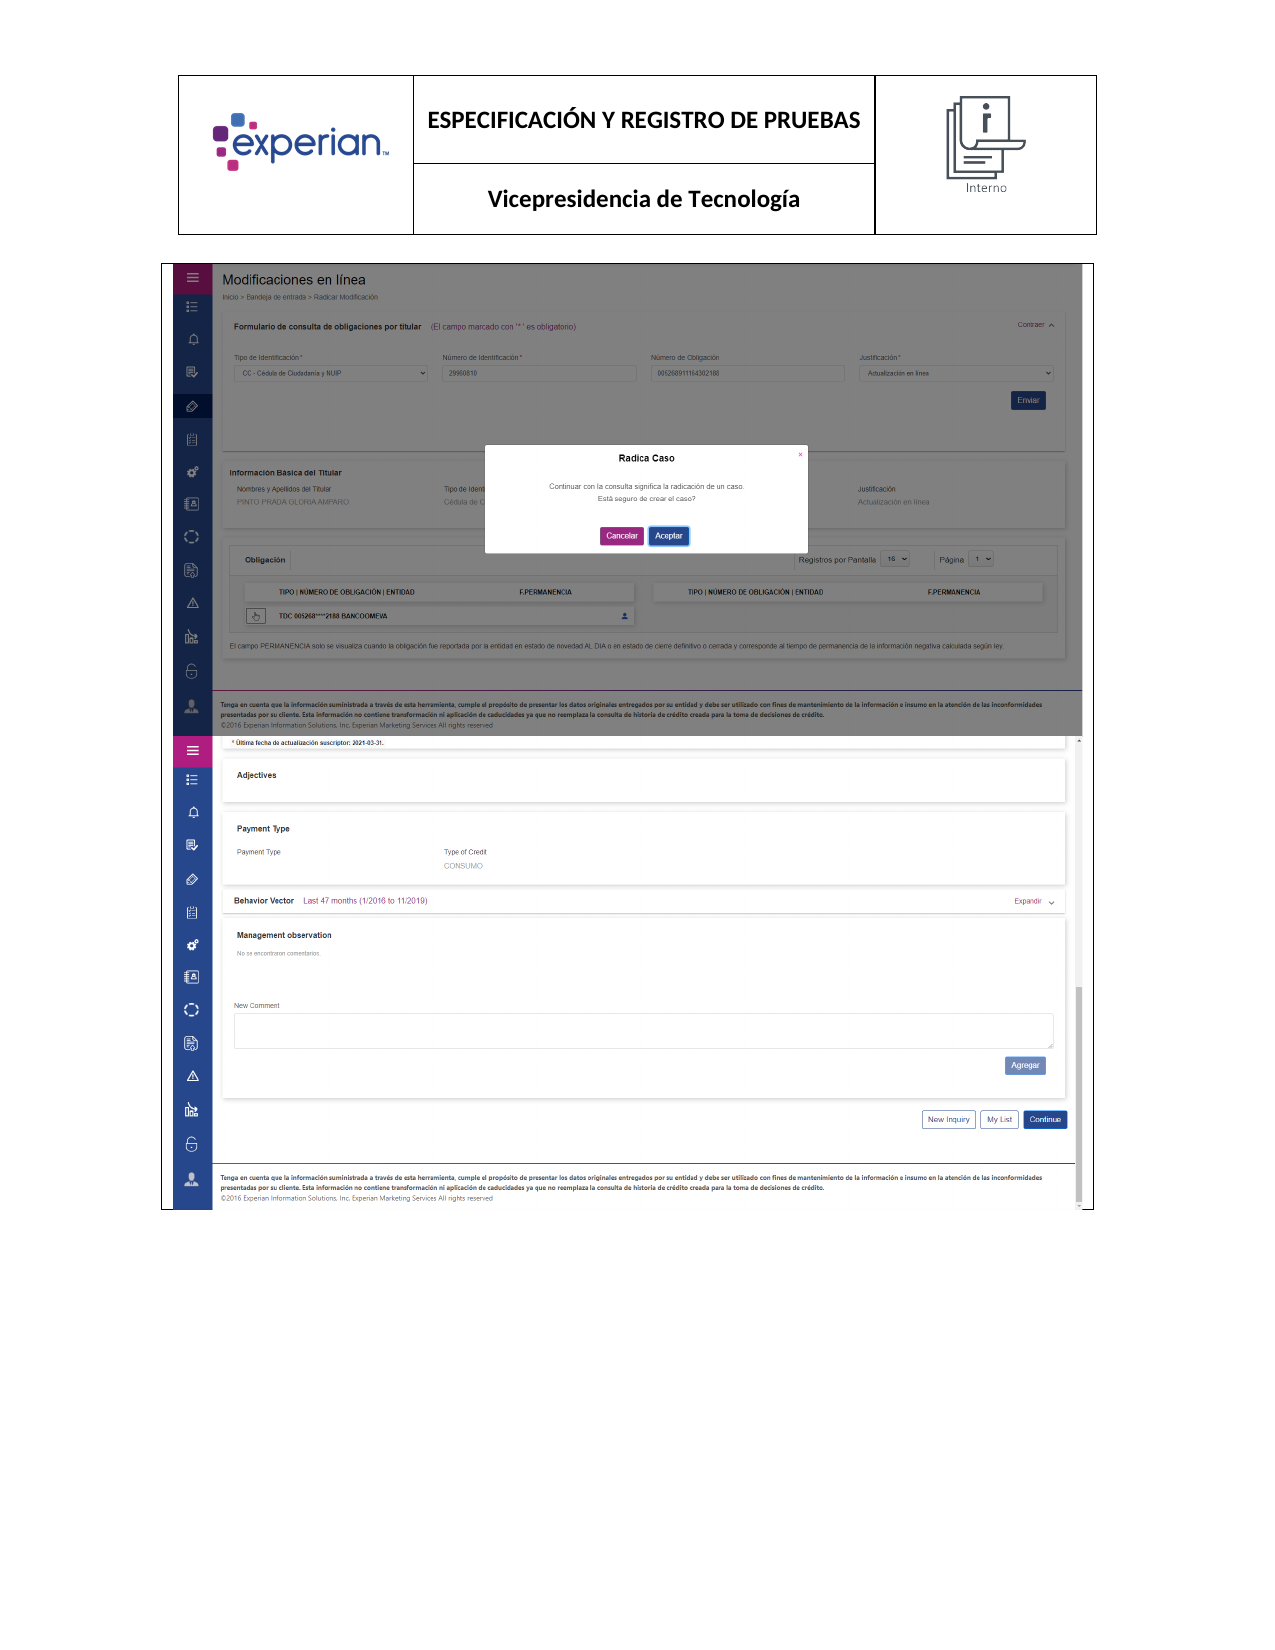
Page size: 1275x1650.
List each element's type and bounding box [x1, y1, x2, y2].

table_cell [1083, 264, 1093, 1209]
table_cell [162, 264, 173, 1209]
picture [173, 264, 1083, 1210]
picture [946, 91, 1026, 193]
picture [191, 91, 401, 192]
